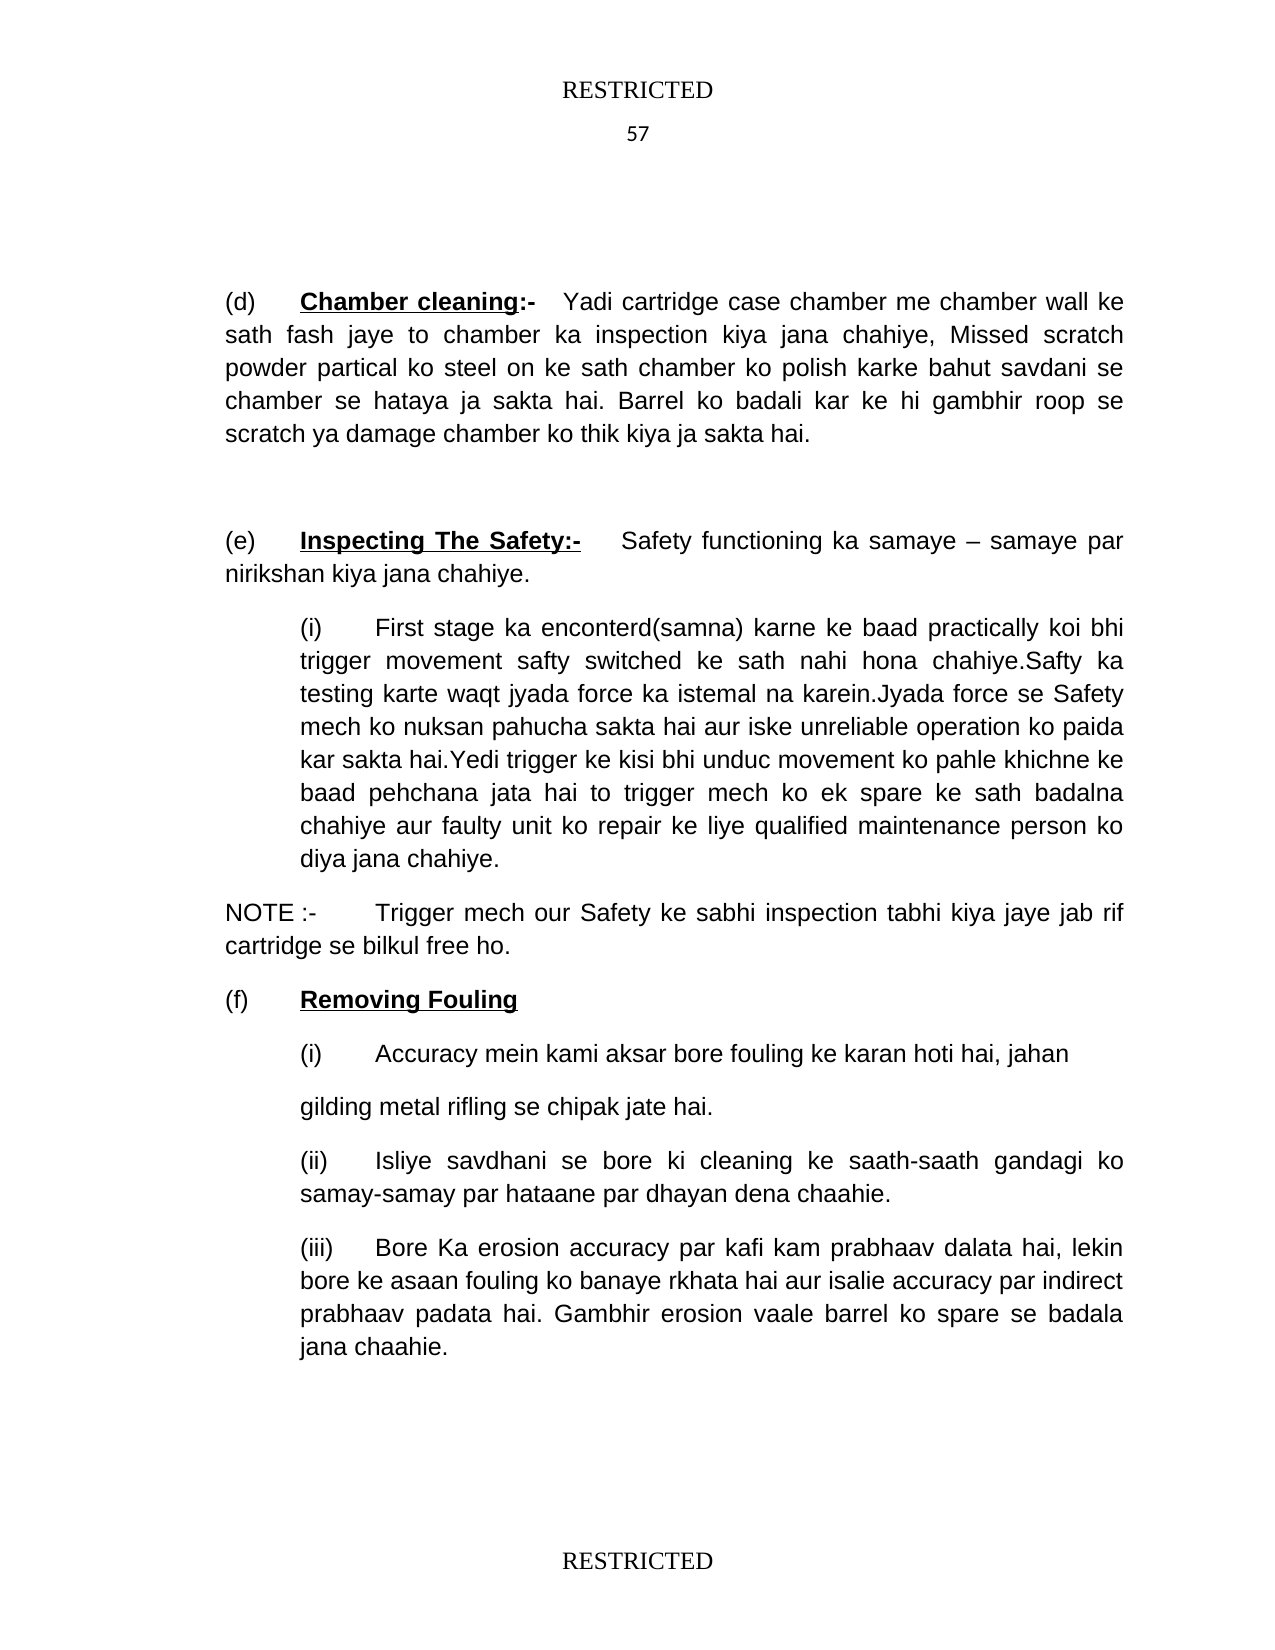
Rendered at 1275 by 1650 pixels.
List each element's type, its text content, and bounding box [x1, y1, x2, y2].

text (ii) Isliye savdhani se bore ki cleaning ke saath-saath gandagi ko samay-samay par hataane par dhayan dena chaahie. [300, 1146, 1125, 1208]
text (iii) Bore Ka erosion accuracy par kafi kam prabhaav dalata hai, lekin bore ke asaan fouling ko banaye rkhata hai aur isalie accuracy par indirect prabhaav padata hai. Gambhir erosion vaale barrel ko spare se badala jana chaahie. [300, 1233, 1125, 1361]
text (f) Removing Fouling [225, 985, 1125, 1013]
text (e) Inspecting The Safety:- Safety functioning ka samaye – samaye par nirikshan kiya jana chahiye. [225, 526, 1125, 588]
text (d) Chamber cleaning:- Yadi cartridge case chamber me chamber wall ke sath fash jaye to chamber ka inspection kiya jana chahiye, Missed scratch powder partical ko steel on ke sath chamber ko polish karke bahut savdani se chamber se hataya ja sakta hai. Barrel ko badali kar ke hi gambhir roop se scratch ya damage chamber ko thik kiya ja sakta hai. [150, 287, 1125, 448]
text NOTE :- Trigger mech our Safety ke sabhi inspection tabhi kiya jaye jab rif cartridge se bilkul free ho. [225, 898, 1125, 959]
text (i) Accuracy mein kami aksar bore fouling ke karan hoti hai, jahan [225, 1038, 1125, 1067]
text (i) First stage ka enconterd(samna) karne ke baad practically koi bhi trigger movement safty switched ke sath nahi hona chahiye.Safty ka testing karte waqt jyada force ka istemal na karein.Jyada force se Safety mech ko nuksan pahucha sakta hai aur iske unreliable operation ko paida kar sakta hai.Yedi trigger ke kisi bhi unduc movement ko pahle khichne ke baad pehchana jata hai to trigger mech ko ek spare ke sath badalna chahiye aur faulty unit ko repair ke liye qualified maintenance person ko diya jana chahiye. [300, 613, 1125, 873]
text gilding metal rifling se chipak jate hai. [225, 1092, 1125, 1121]
